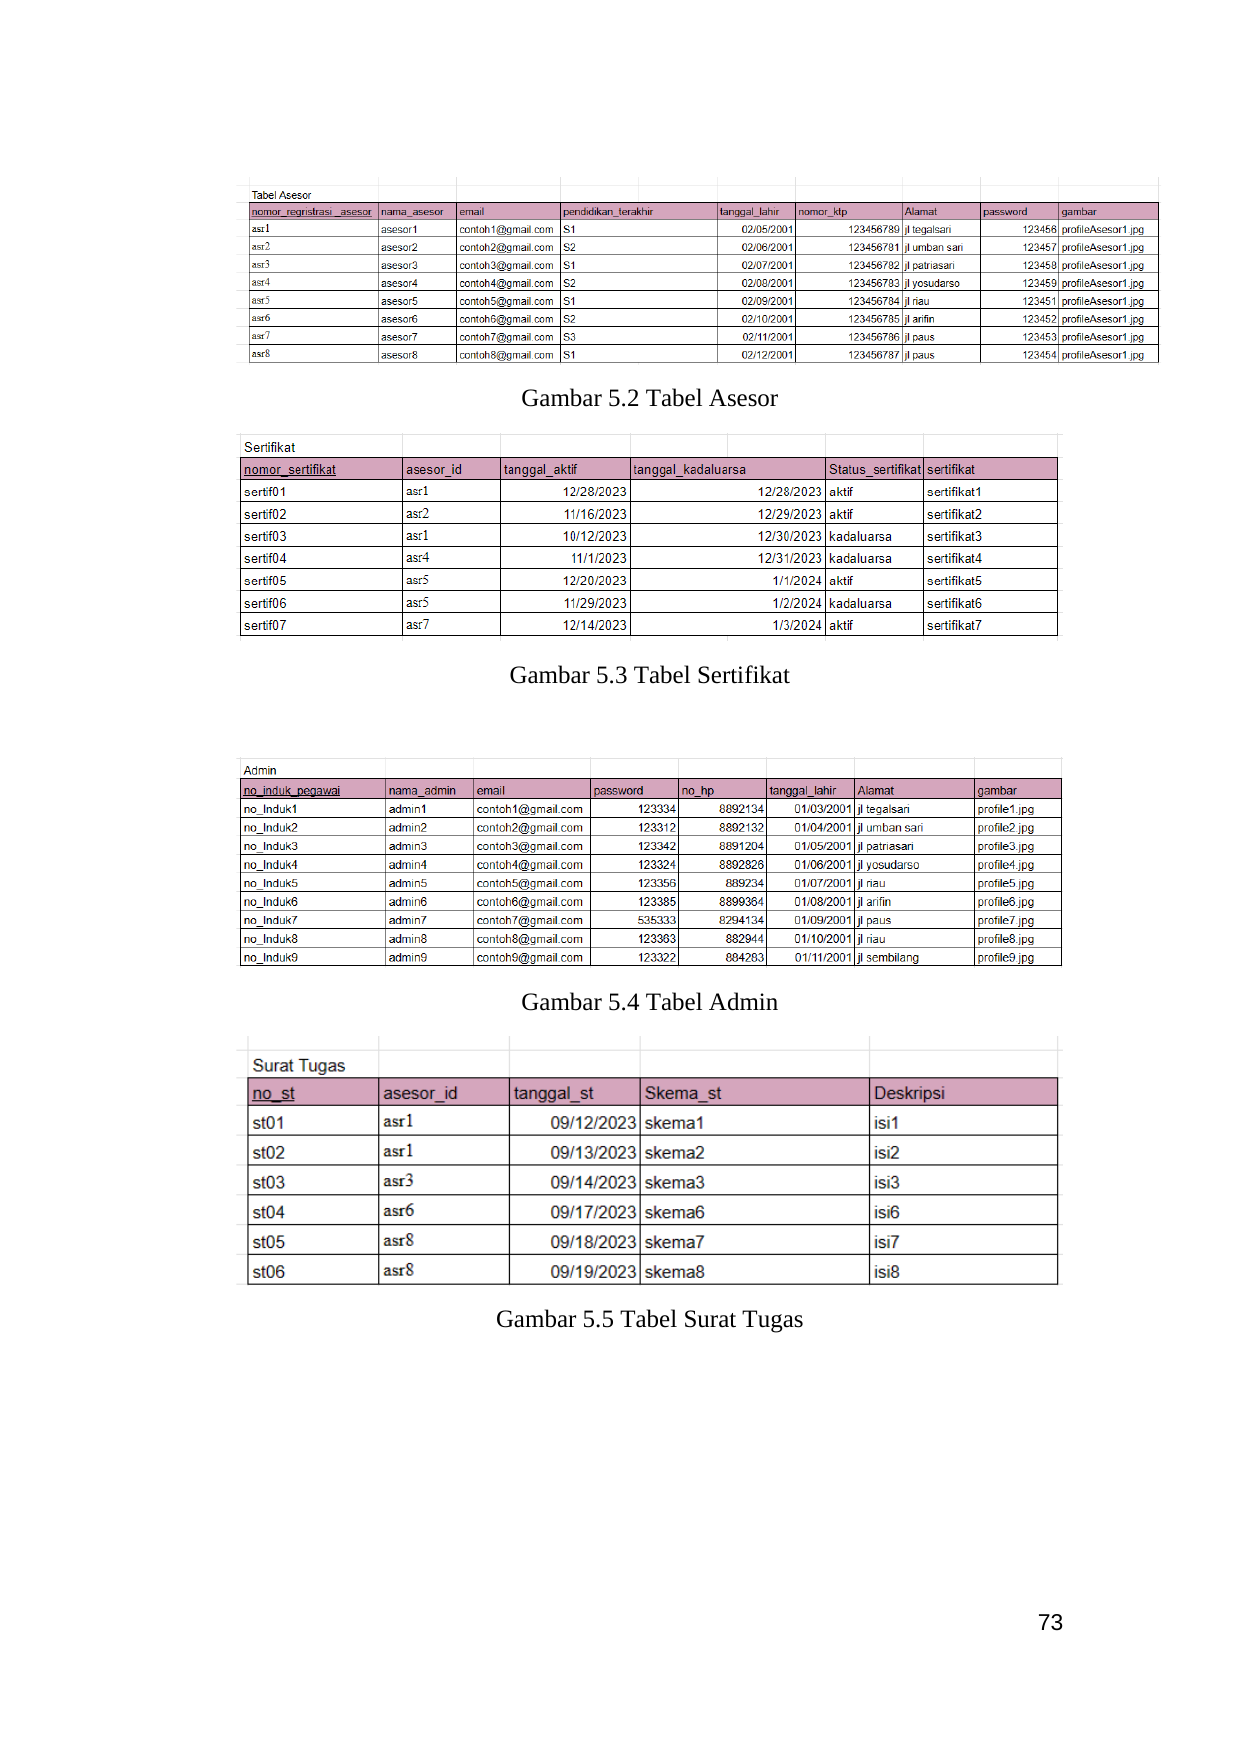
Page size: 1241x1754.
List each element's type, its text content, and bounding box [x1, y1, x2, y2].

picture [236, 1036, 1063, 1286]
picture [236, 433, 1063, 641]
text Gambar 5.2 Tabel Asesor [236, 383, 1063, 412]
text Gambar 5.3 Tabel Sertifikat [236, 660, 1063, 689]
picture [236, 177, 1162, 365]
text Gambar 5.5 Tabel Surat Tugas [236, 1304, 1063, 1333]
text Gambar 5.4 Tabel Admin [236, 987, 1063, 1015]
picture [236, 757, 1063, 968]
